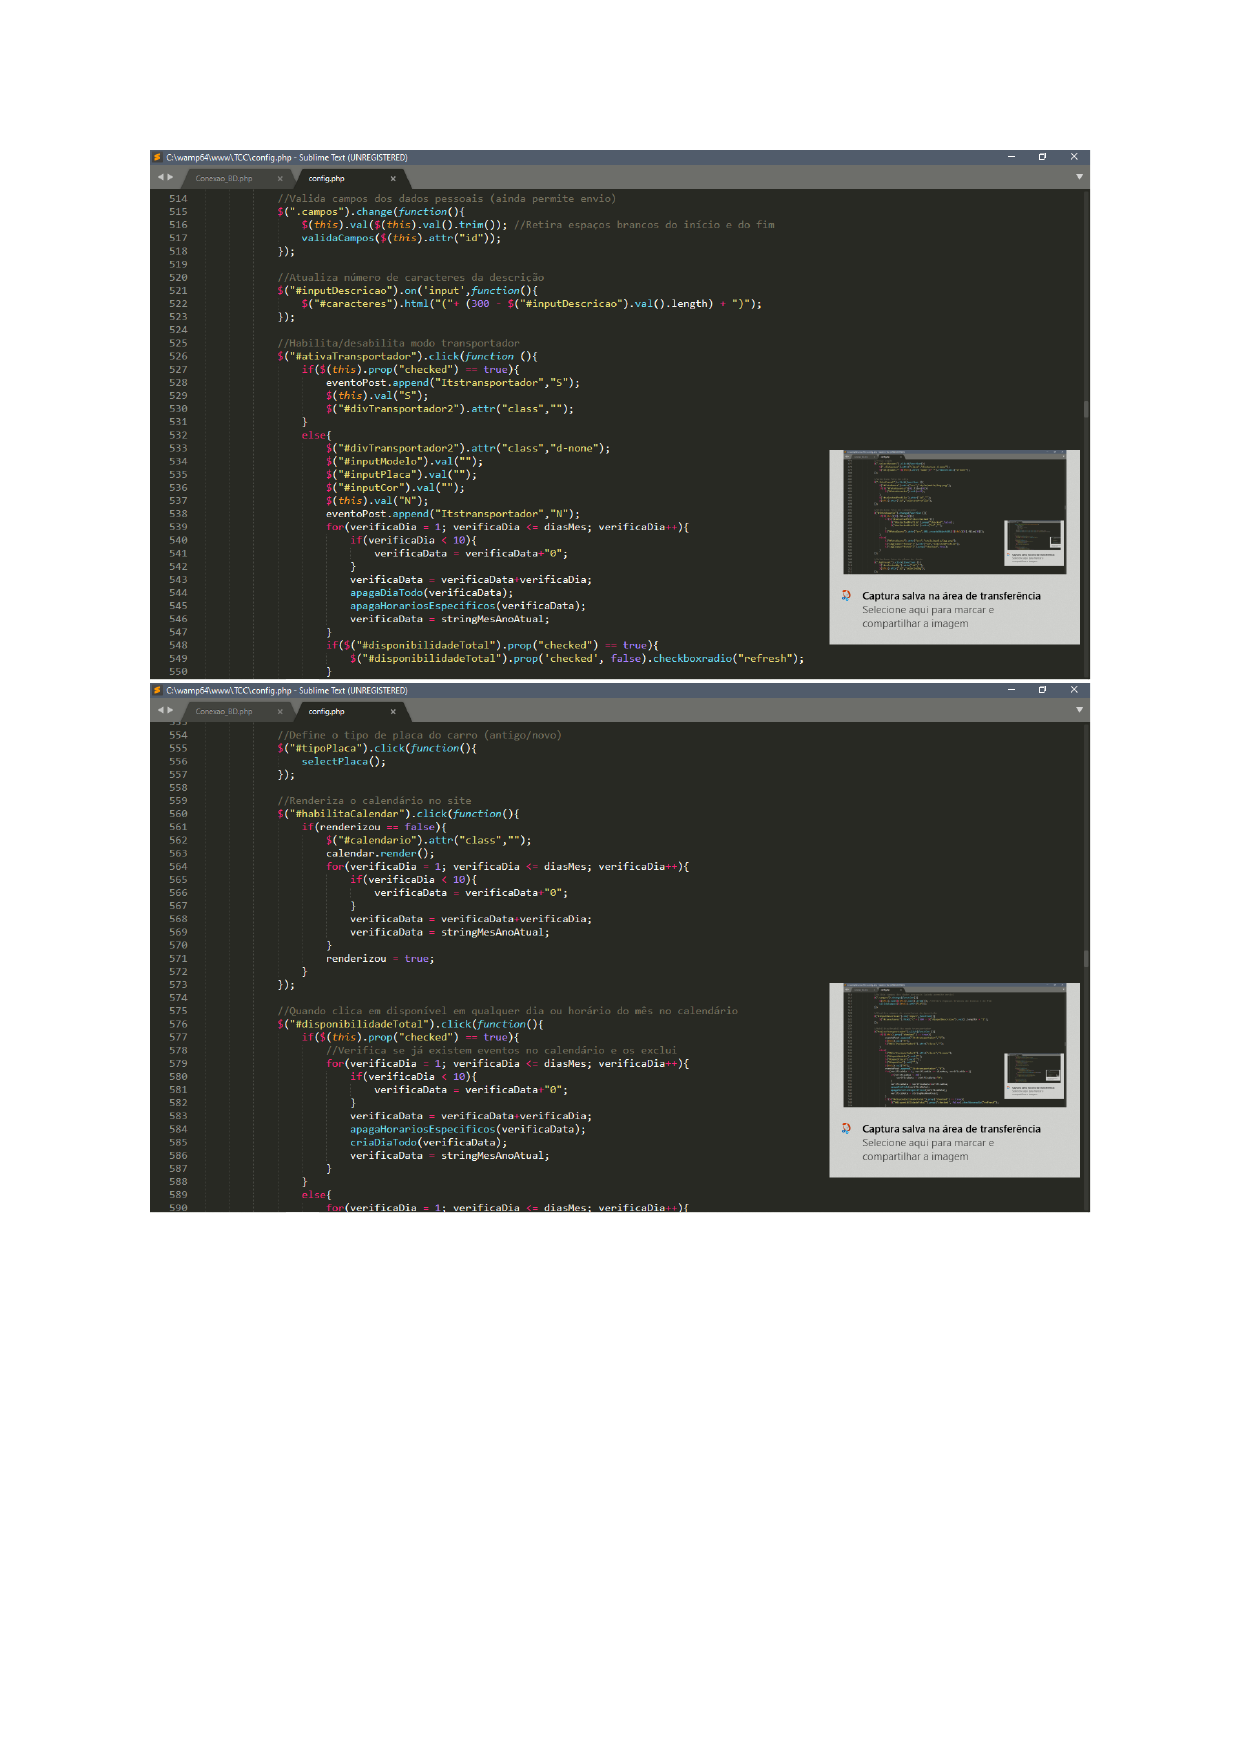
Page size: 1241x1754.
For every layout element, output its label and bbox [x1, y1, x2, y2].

picture [150, 150, 1091, 680]
picture [150, 683, 1091, 1213]
